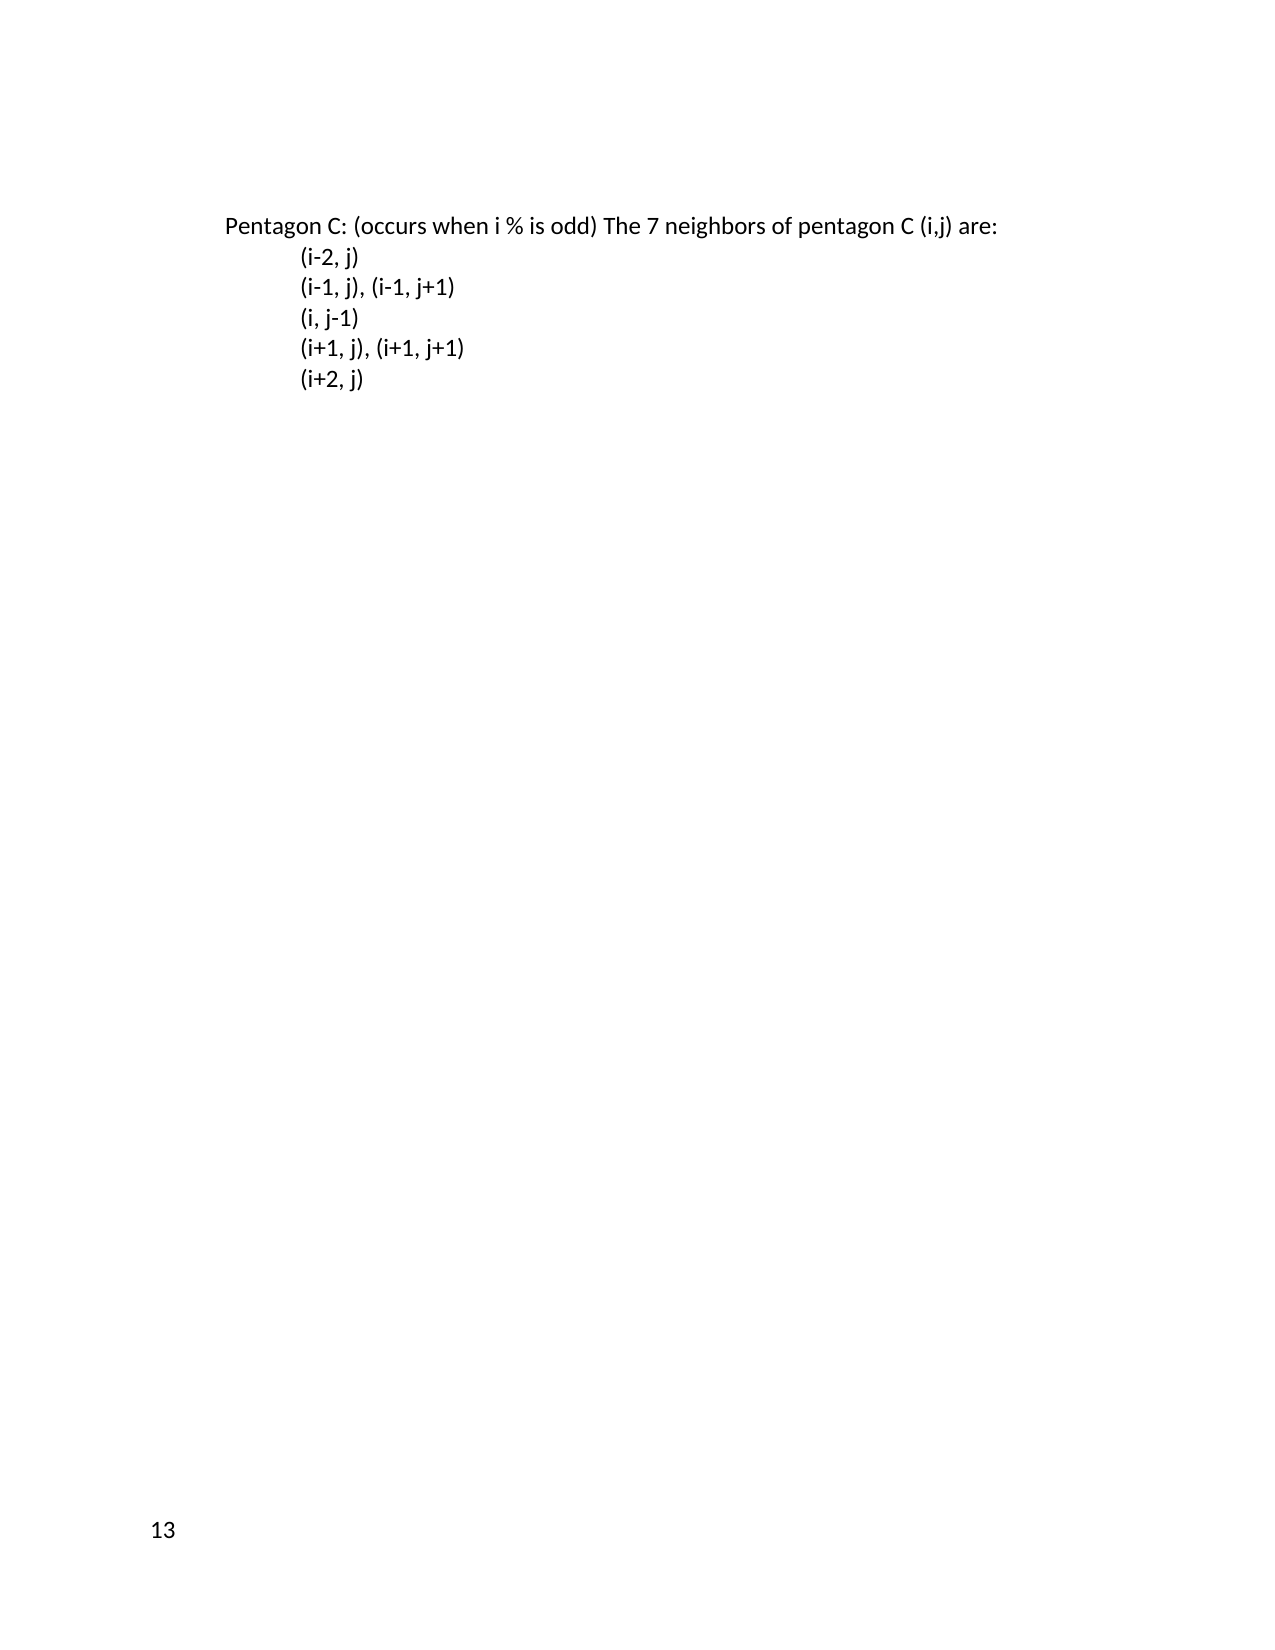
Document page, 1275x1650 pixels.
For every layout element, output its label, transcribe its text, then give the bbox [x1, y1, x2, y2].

text (i+2, j) [150, 363, 1125, 394]
text Pentagon C: (occurs when i % is odd) The 7 neighbors of pentagon C (i,j) are: [225, 211, 1125, 241]
text (i-1, j), (i-1, j+1) [150, 272, 1125, 302]
text (i, j-1) [150, 302, 1125, 333]
text (i-2, j) [225, 241, 1125, 272]
text (i+1, j), (i+1, j+1) [150, 333, 1125, 363]
